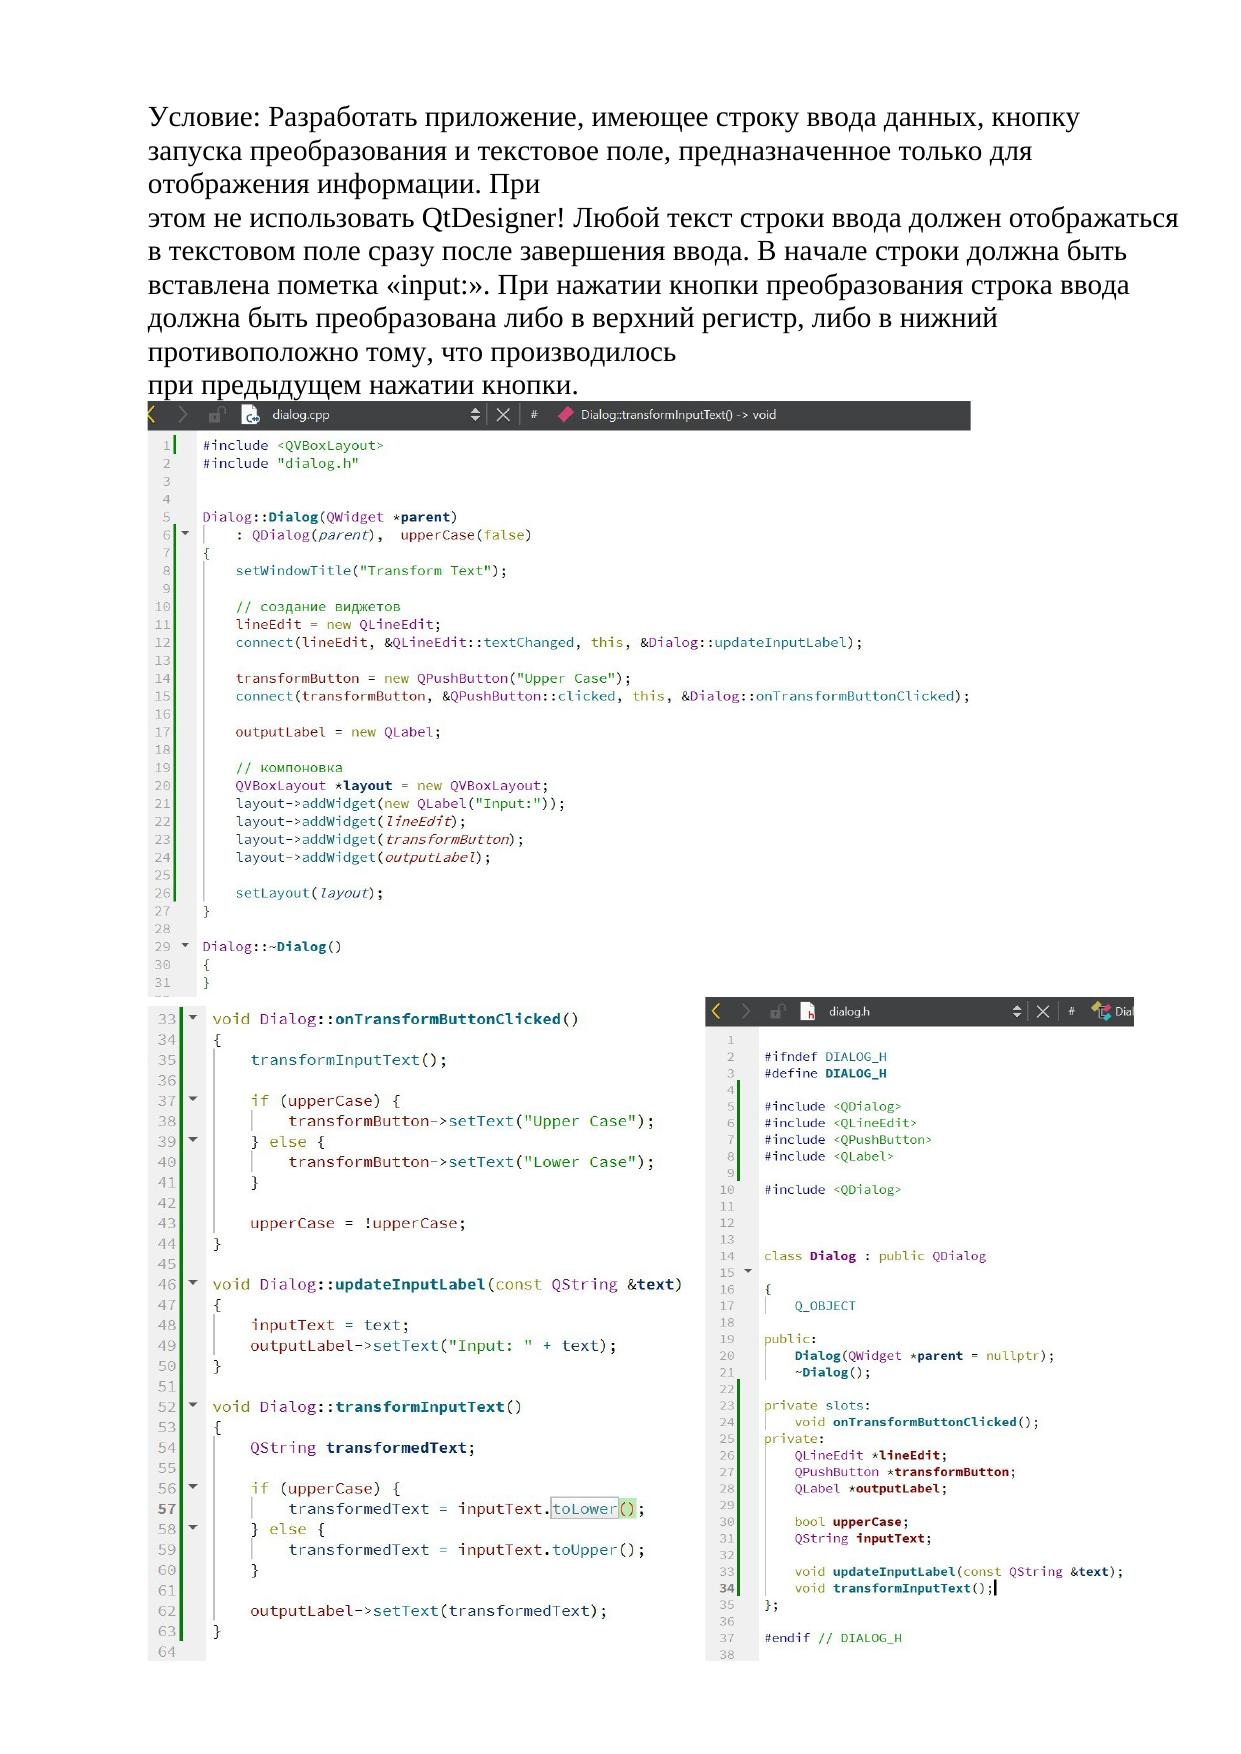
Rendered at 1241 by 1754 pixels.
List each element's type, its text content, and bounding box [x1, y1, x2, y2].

text этом не использовать QtDesigner! Любой текст строки ввода должен отображаться в текстовом поле сразу после завершения ввода. В начале строки должна быть вставлена пометка «input:». При нажатии кнопки преобразования строка ввода должна быть преобразована либо в верхний регистр, либо в нижний противоположно тому, что производилось [148, 200, 1181, 367]
picture [147, 401, 1134, 1661]
text Условие: Разработать приложение, имеющее строку ввода данных, кнопку запуска преобразования и текстовое поле, предназначенное только для отображения информации. При [148, 99, 1181, 200]
